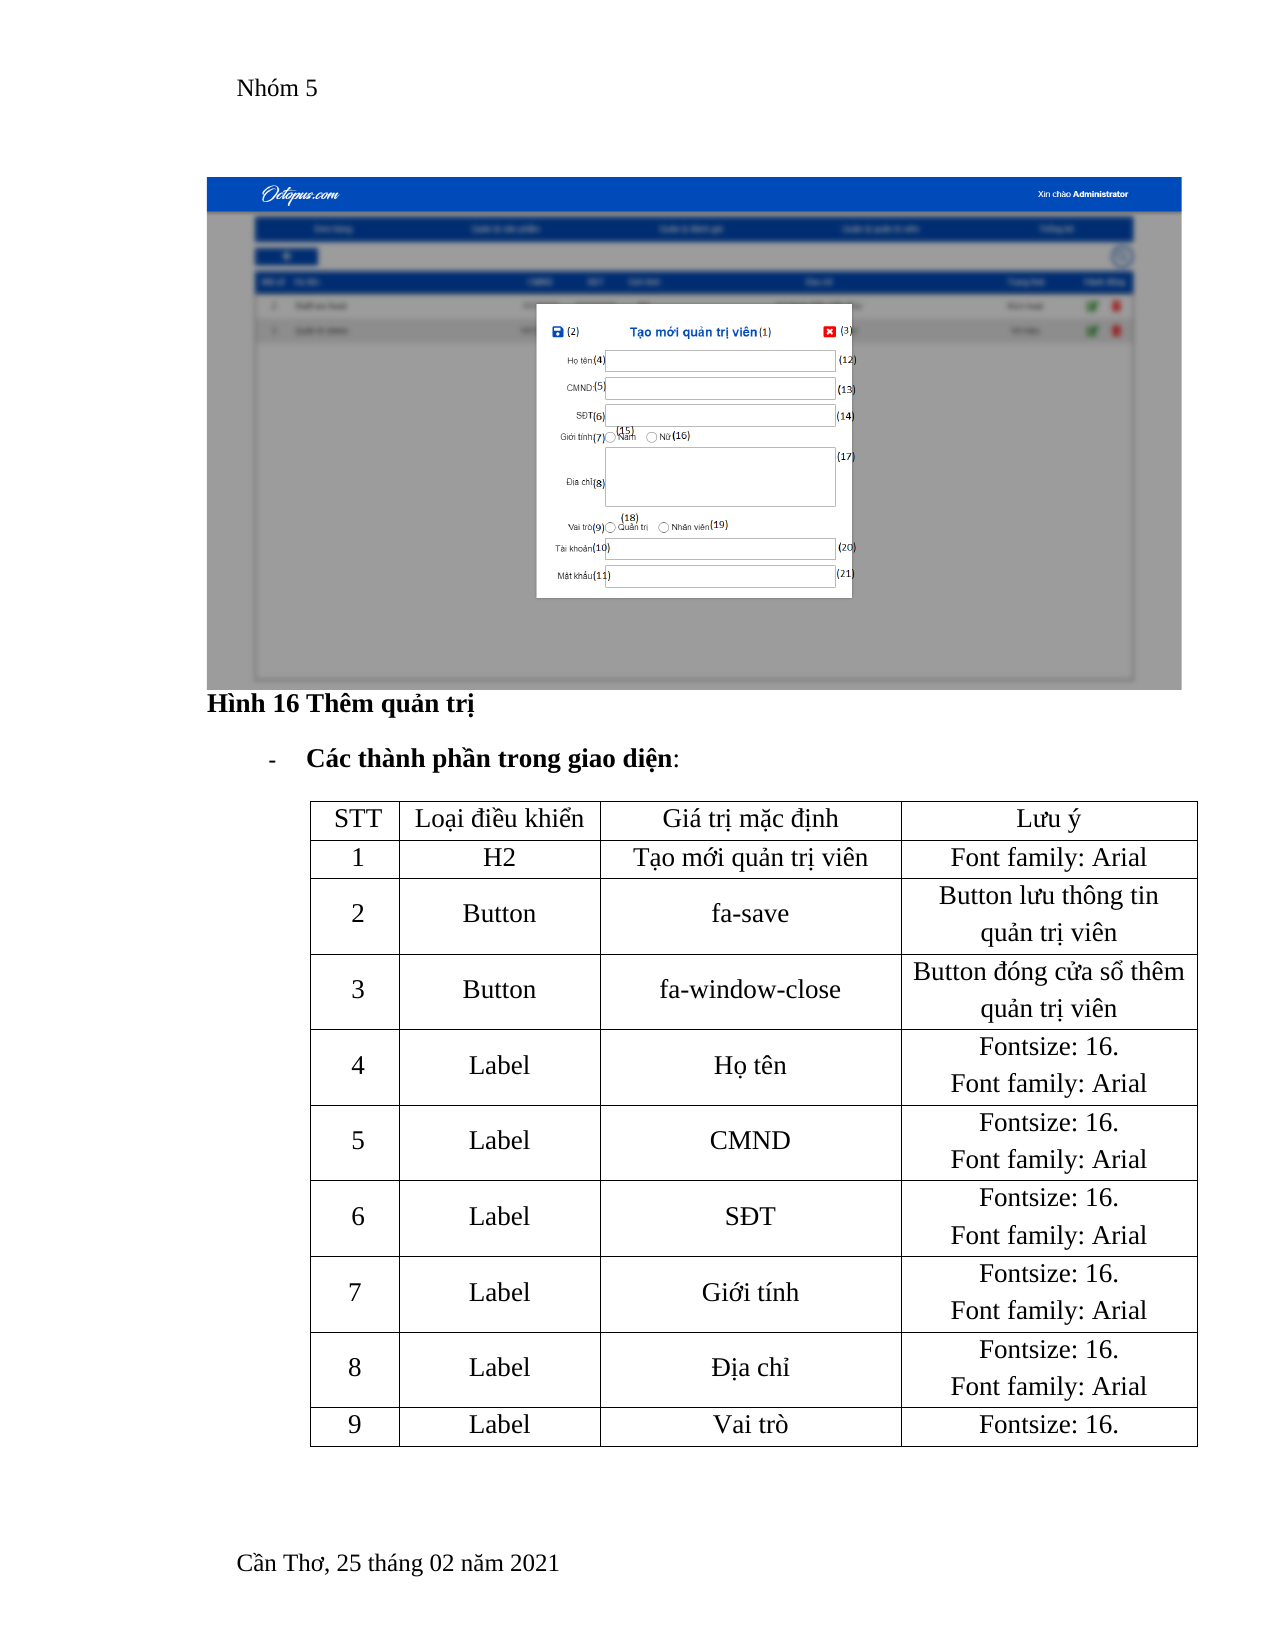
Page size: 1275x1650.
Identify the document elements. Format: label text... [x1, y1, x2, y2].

table_cell Tạo mới quản trị viên [601, 841, 901, 878]
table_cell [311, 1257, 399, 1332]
table_cell 1 [311, 841, 399, 878]
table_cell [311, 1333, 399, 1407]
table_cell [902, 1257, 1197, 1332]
table_cell Họ tên [601, 1030, 901, 1105]
table_cell Button [400, 879, 600, 953]
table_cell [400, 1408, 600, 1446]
table_cell fa-save [601, 879, 901, 953]
table_cell H2 [400, 841, 600, 878]
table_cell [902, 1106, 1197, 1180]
table_cell Button đóng cửa sổ thêm quản trị viên [902, 955, 1197, 1029]
text Hình 16 Thêm quản trị [207, 692, 1157, 717]
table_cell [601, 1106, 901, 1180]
table_header Loại điều khiển [400, 802, 600, 839]
table_cell 3 [311, 955, 399, 1029]
table_header Giá trị mặc định [601, 802, 901, 839]
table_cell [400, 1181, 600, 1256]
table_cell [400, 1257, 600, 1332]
table_cell 2 [311, 879, 399, 953]
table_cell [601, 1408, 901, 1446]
table_cell Label [400, 1030, 600, 1105]
table_header STT [311, 802, 399, 839]
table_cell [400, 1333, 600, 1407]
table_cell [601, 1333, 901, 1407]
table_cell Fontsize: 16. Font family: Arial [902, 1030, 1197, 1105]
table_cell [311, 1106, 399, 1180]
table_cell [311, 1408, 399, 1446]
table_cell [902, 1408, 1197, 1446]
picture [206, 177, 1182, 690]
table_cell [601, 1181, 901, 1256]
table_cell Button lưu thông tin quản trị viên [902, 879, 1197, 953]
table_cell fa-window-close [601, 955, 901, 1029]
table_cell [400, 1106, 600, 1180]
table_cell Font family: Arial [902, 841, 1197, 878]
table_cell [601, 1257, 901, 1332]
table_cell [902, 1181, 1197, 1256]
table_cell Button [400, 955, 600, 1029]
table_cell 4 [311, 1030, 399, 1105]
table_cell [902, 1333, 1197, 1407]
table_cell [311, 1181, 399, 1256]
table_header Lưu ý [902, 802, 1197, 839]
list Các thành phần trong giao diện: [268, 742, 1157, 773]
